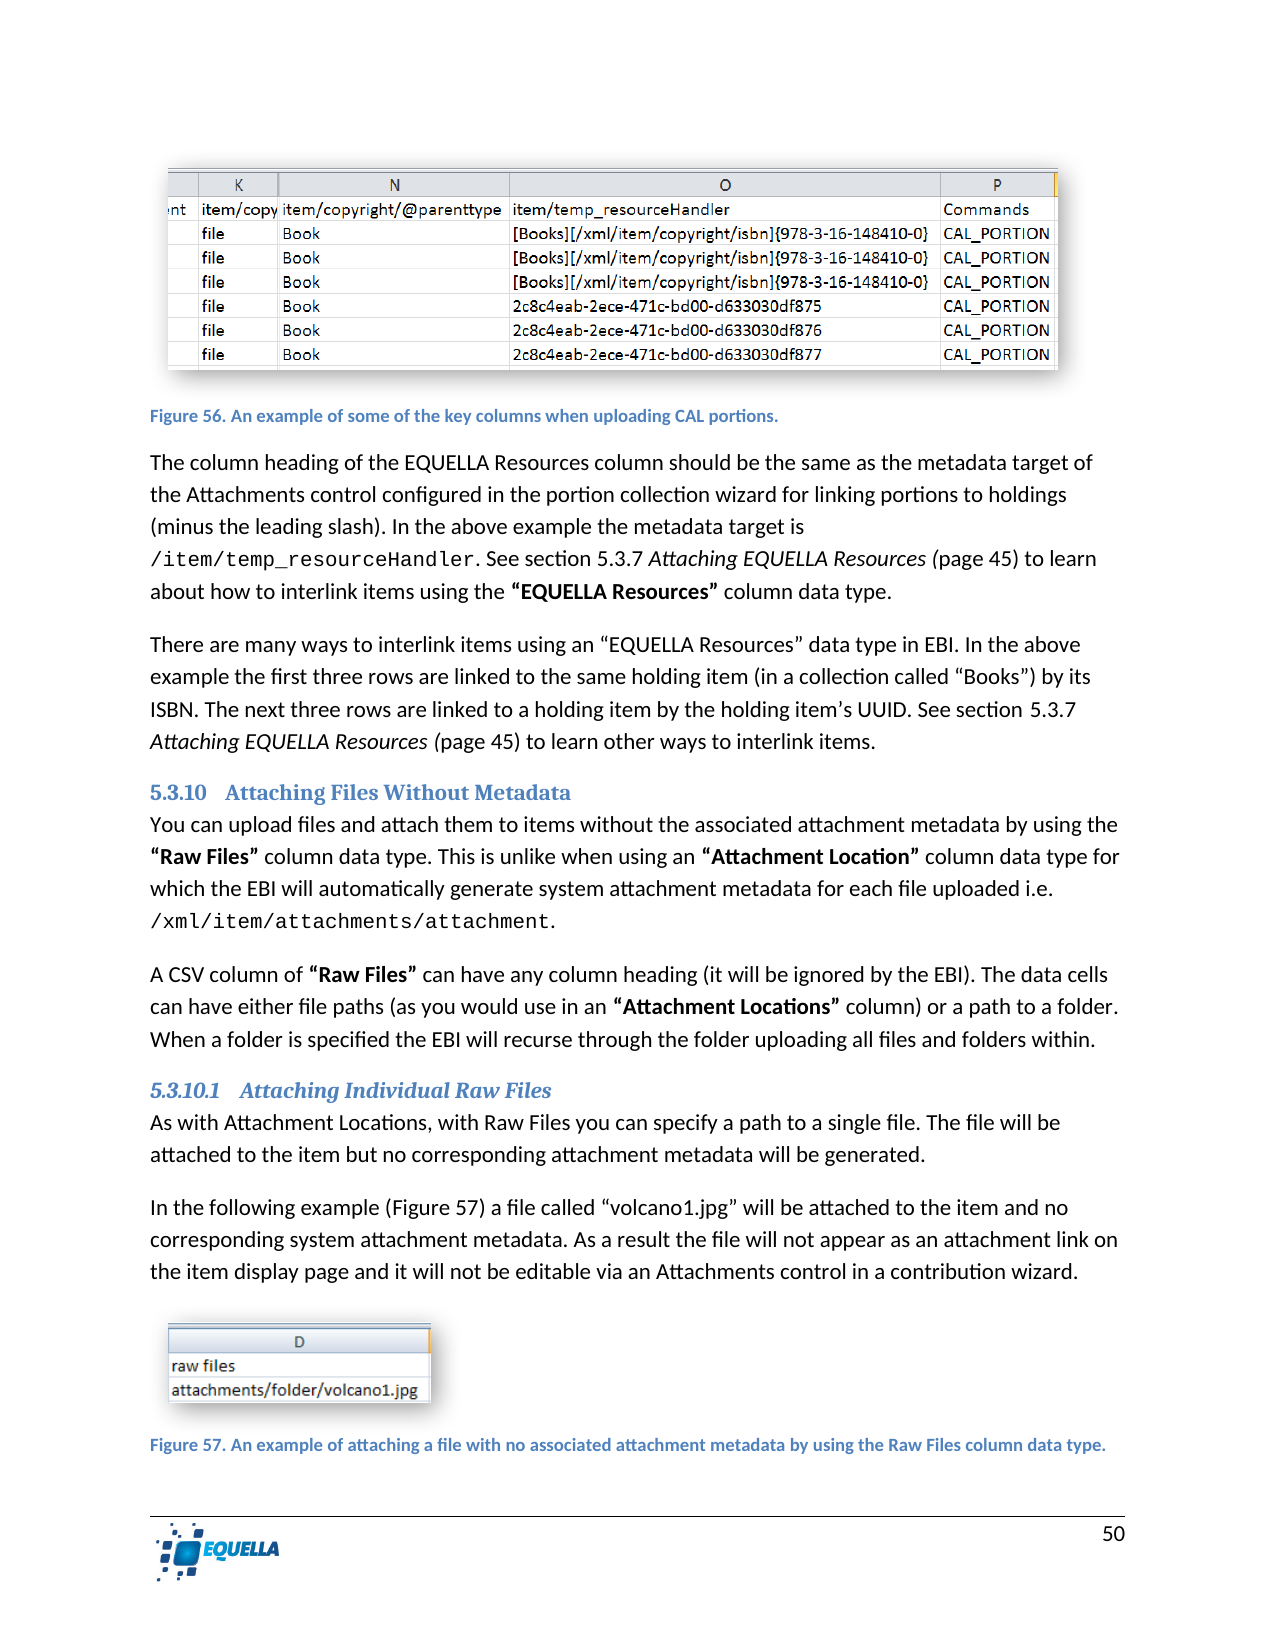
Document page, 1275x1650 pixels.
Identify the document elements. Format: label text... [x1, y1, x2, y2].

text In the following example (Figure 57) a file called “volcano1.jpg” will be attached to the item and no corresponding system attachment metadata. As a result the file will not appear as an attachment link on the item display page and it will not be editable via an Attachments control in a contribution wizard. [150, 1193, 1125, 1286]
text As with Attachment Locations, with Raw Files you can specify a path to a single file. The file will be attached to the item but no corresponding attachment metadata will be generated. [150, 1108, 1125, 1168]
picture [168, 168, 1058, 370]
text Figure 57. An example of attaching a file with no associated attachment metadata by using the Raw Files column data type. [150, 1433, 1125, 1456]
text Figure 56. An example of some of the key columns when uploading CAL portions. [150, 404, 1125, 427]
text You can upload files and attach them to items without the associated attachment metadata by using the “Raw Files” column data type. This is unlike when using an “Attachment Location” column data type for which the EBI will automatically generate system attachment metadata for each file uploaded i.e. /xml/item/attachments/attachment. [150, 810, 1125, 935]
subtitle Attaching Files Without Metadata [150, 780, 1125, 806]
text A CSV column of “Raw Files” can have any column heading (it will be ignored by the EBI). The data cells can have either file paths (as you would use in an “Attachment Locations” column) or a path to a folder. When a folder is specified the EBI will recurse through the folder uploading all files and folders within. [150, 960, 1125, 1053]
picture [143, 1509, 294, 1590]
picture [168, 1322, 431, 1403]
subtitle Attaching Individual Raw Files [150, 1078, 1125, 1104]
